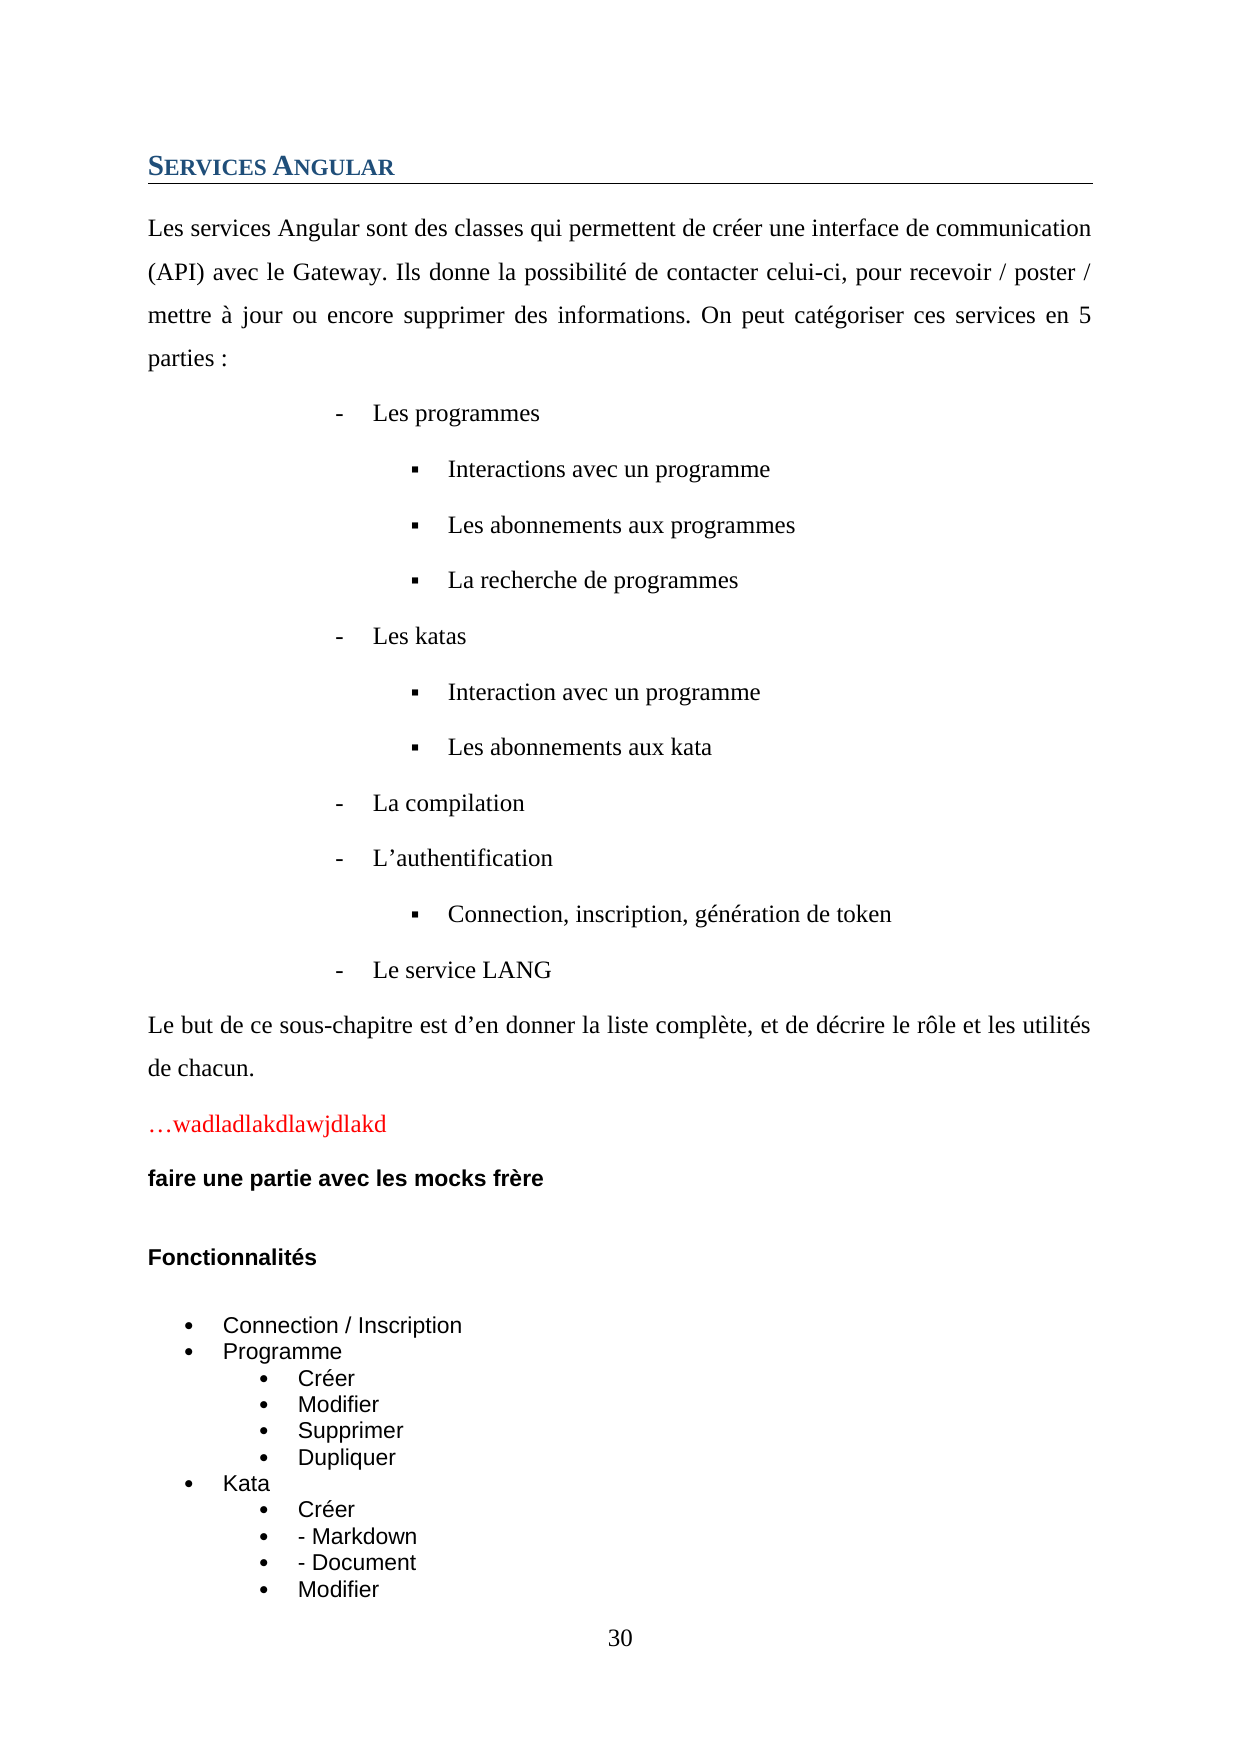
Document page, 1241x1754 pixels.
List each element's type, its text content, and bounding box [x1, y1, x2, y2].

list Modifier [260, 1576, 1093, 1602]
list Interaction avec un programme [410, 677, 1093, 705]
text Fonctionnalités [148, 1244, 1093, 1270]
list Supprimer [260, 1417, 1093, 1444]
list Les abonnements aux kata [410, 732, 1093, 761]
list Interactions avec un programme [410, 454, 1093, 483]
text Le but de ce sous-chapitre est d’en donner la liste complète, et de décrire le rôle et les utilités de chacun. [148, 1010, 1093, 1082]
list Connection, inscription, génération de token [410, 899, 1093, 928]
list Programme [185, 1338, 1093, 1365]
text faire une partie avec les mocks frère [148, 1165, 1093, 1191]
list Modifier [260, 1391, 1093, 1417]
list Créer [260, 1496, 1093, 1523]
text …wadladlakdlawjdlakd [148, 1109, 1093, 1138]
text Les services Angular sont des classes qui permettent de créer une interface de communication (API) avec le Gateway. Ils donne la possibilité de contacter celui-ci, pour recevoir / poster / mettre à jour ou encore supprimer des informations. On peut catégoriser ces services en 5 parties : [148, 213, 1093, 372]
list Les abonnements aux programmes [410, 510, 1093, 538]
list - Markdown [260, 1523, 1093, 1549]
list La recherche de programmes [410, 565, 1093, 594]
list Créer [260, 1365, 1093, 1391]
subtitle Services Angular [148, 148, 1093, 183]
list L’authentification [335, 843, 1093, 872]
list Dupliquer [260, 1444, 1093, 1470]
list Les katas [335, 621, 1093, 650]
list - Document [260, 1549, 1093, 1576]
list Les programmes [335, 398, 1093, 427]
list Kata [185, 1470, 1093, 1496]
list La compilation [335, 788, 1093, 817]
list Le service LANG [335, 955, 1093, 983]
list Connection / Inscription [185, 1312, 1093, 1338]
